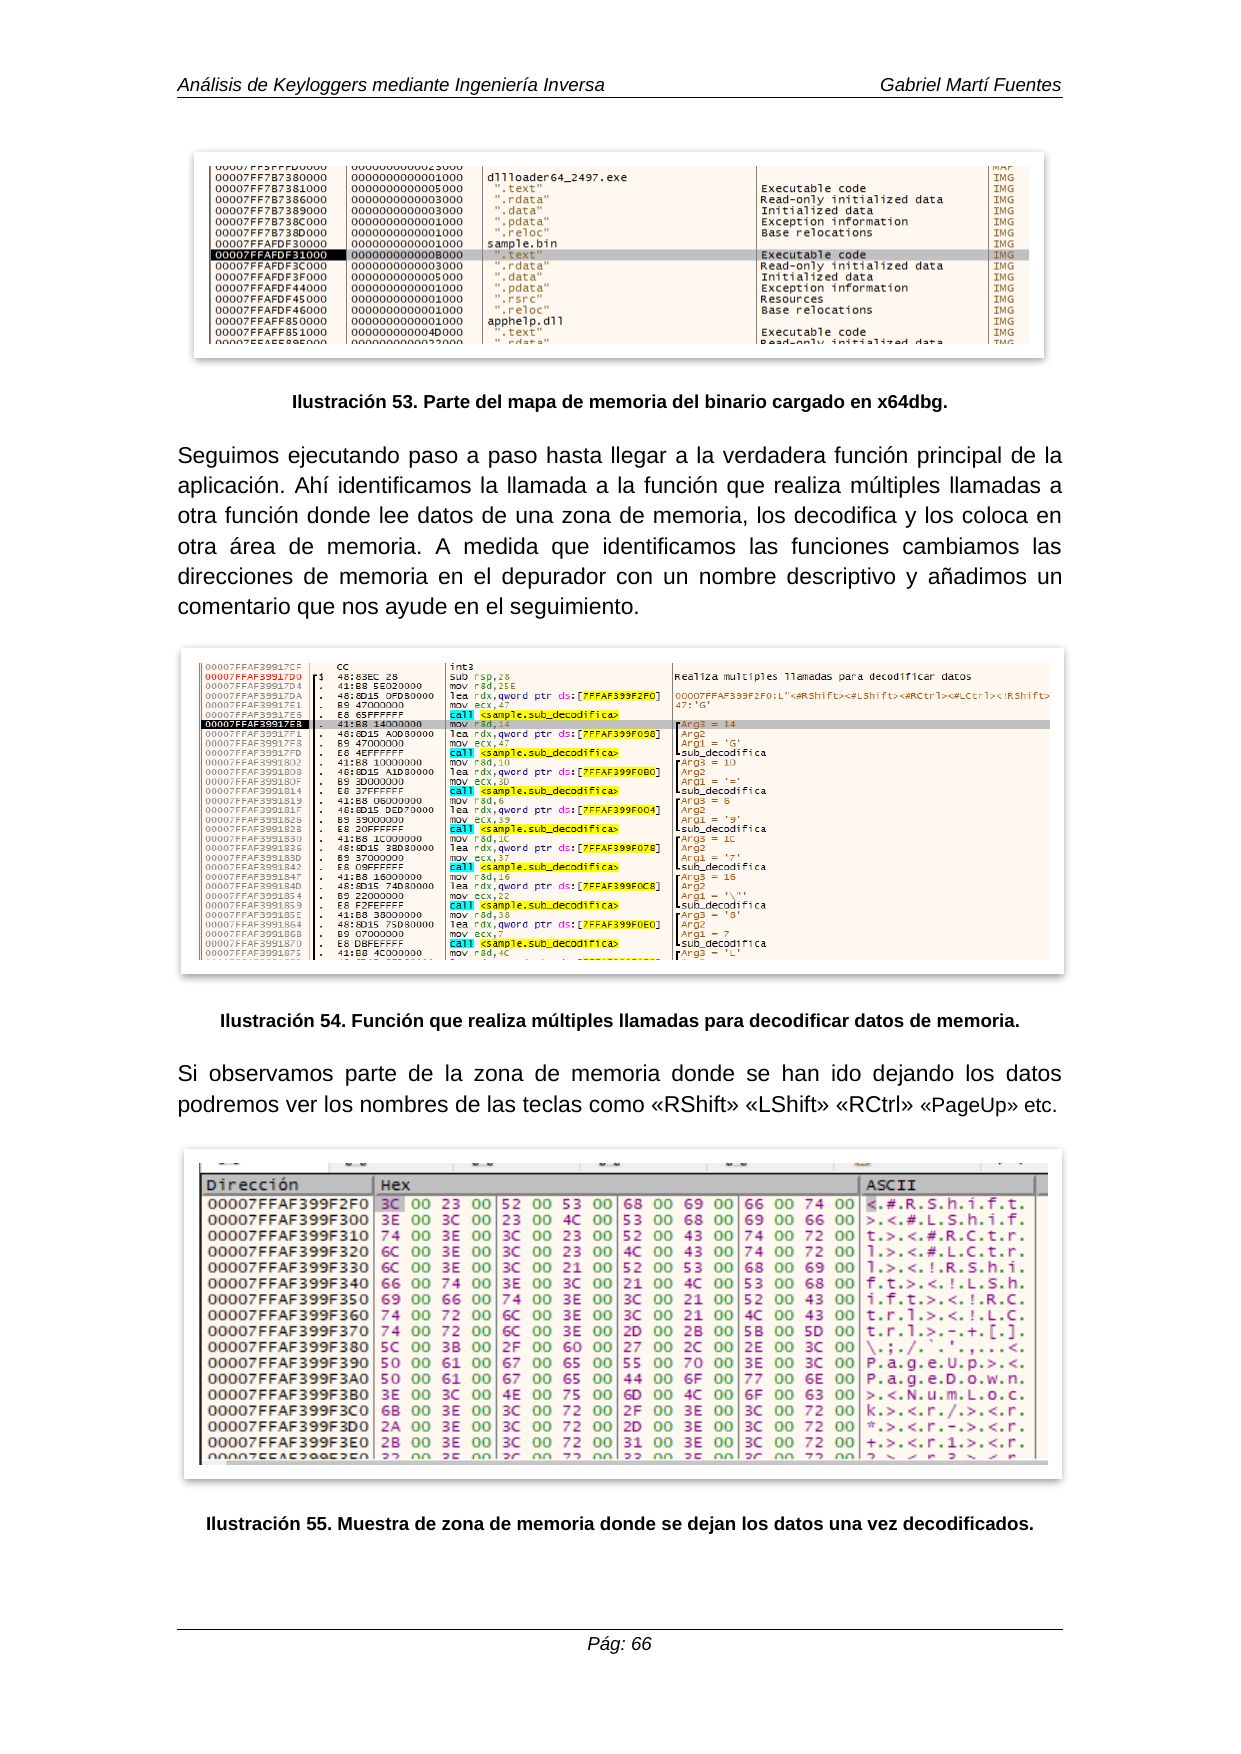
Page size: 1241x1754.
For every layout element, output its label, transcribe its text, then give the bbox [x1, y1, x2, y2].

text Si observamos parte de la zona de memoria donde se han ido dejando los datos podremos ver los nombres de las teclas como «RShift» «LShift» «RCtrl» «PageUp» etc. [177, 1060, 1063, 1117]
text Ilustración 54. Función que realiza múltiples llamadas para decodificar datos de memoria. [177, 1009, 1063, 1031]
picture [196, 663, 1050, 960]
picture [209, 166, 1029, 344]
text Ilustración 55. Muestra de zona de memoria donde se dejan los datos una vez decodificados. [177, 1513, 1063, 1535]
text Seguimos ejecutando paso a paso hasta llegar a la verdadera función principal de la aplicación. Ahí identificamos la llamada a la función que realiza múltiples llamadas a otra función donde lee datos de una zona de memoria, los decodifica y los coloca en otra área de memoria. A medida que identificamos las funciones cambiamos las direcciones de memoria en el depurador con un nombre descriptivo y añadimos un comentario que nos ayude en el seguimiento. [177, 442, 1063, 619]
picture [199, 1163, 1048, 1465]
text Ilustración 53. Parte del mapa de memoria del binario cargado en x64dbg. [177, 391, 1063, 413]
